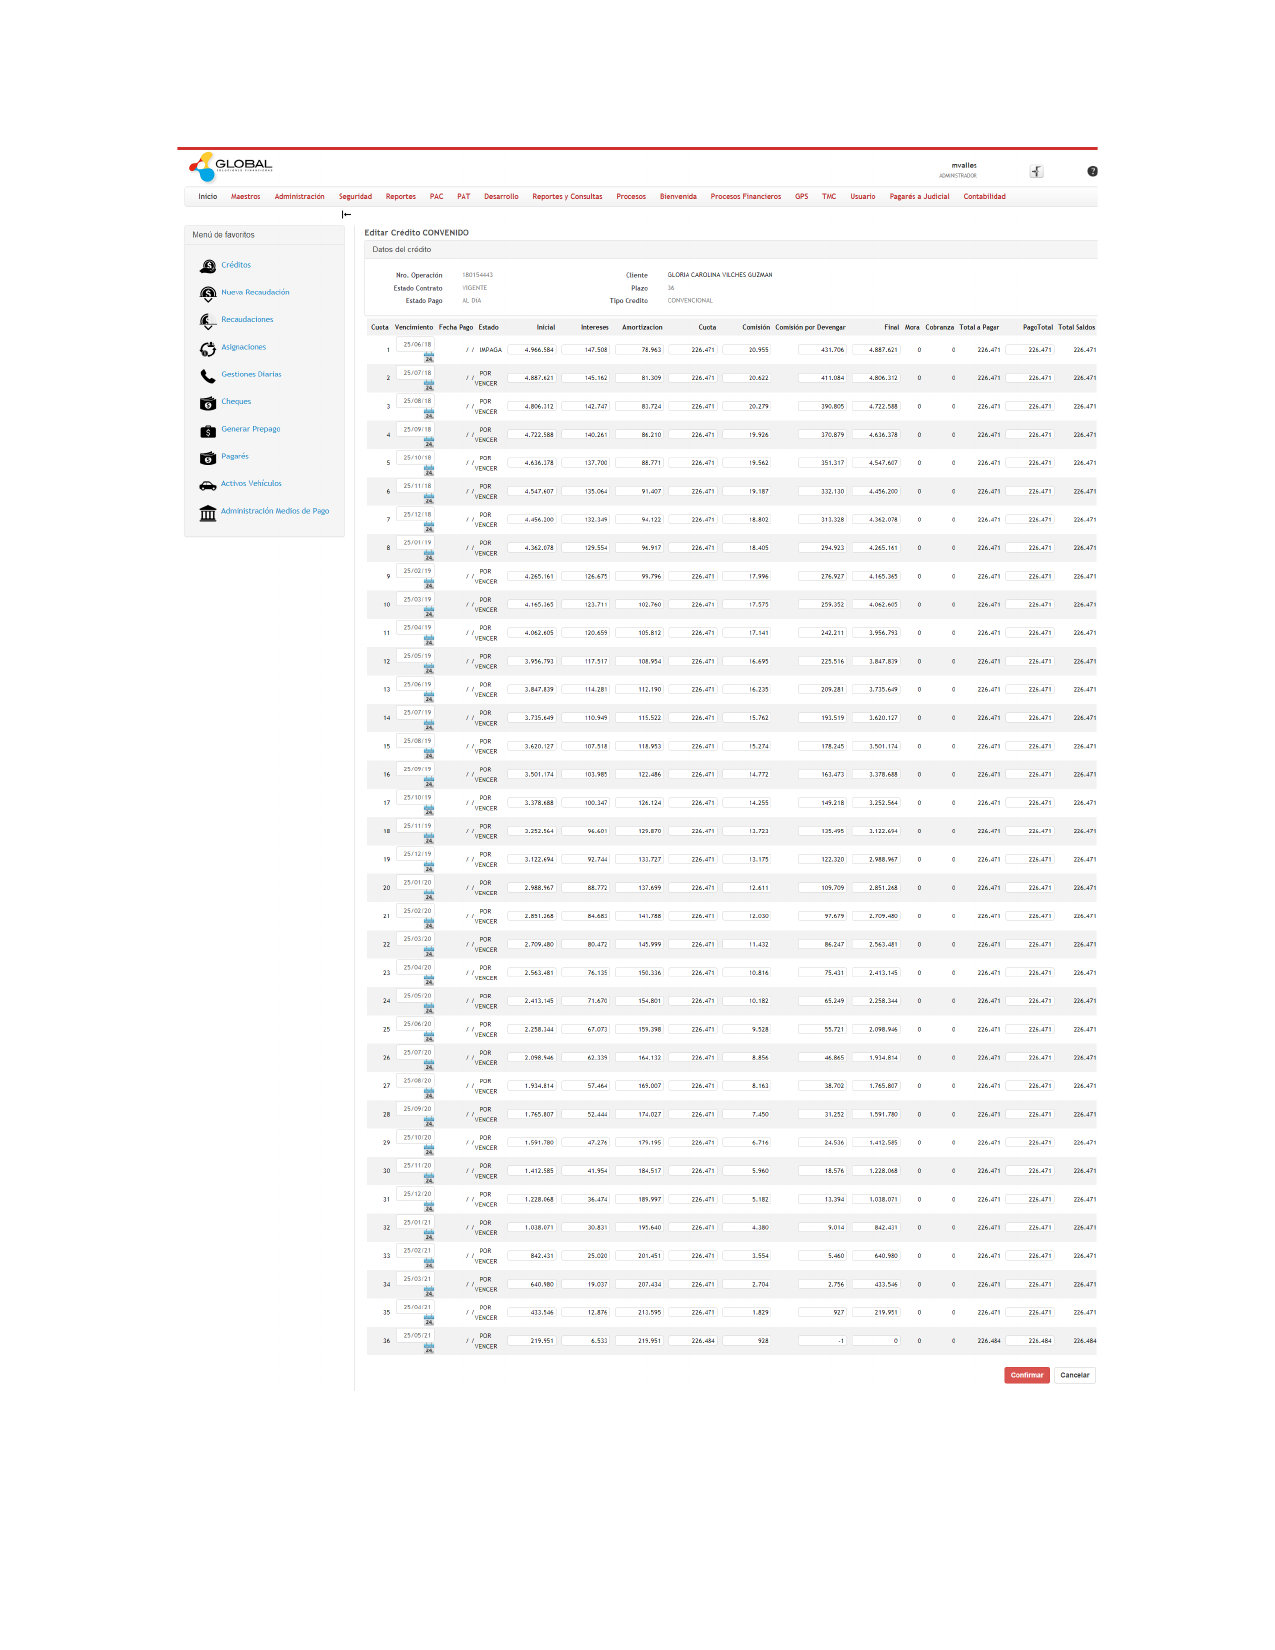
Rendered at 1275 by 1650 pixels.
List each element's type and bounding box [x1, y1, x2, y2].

picture [177, 147, 1098, 1391]
